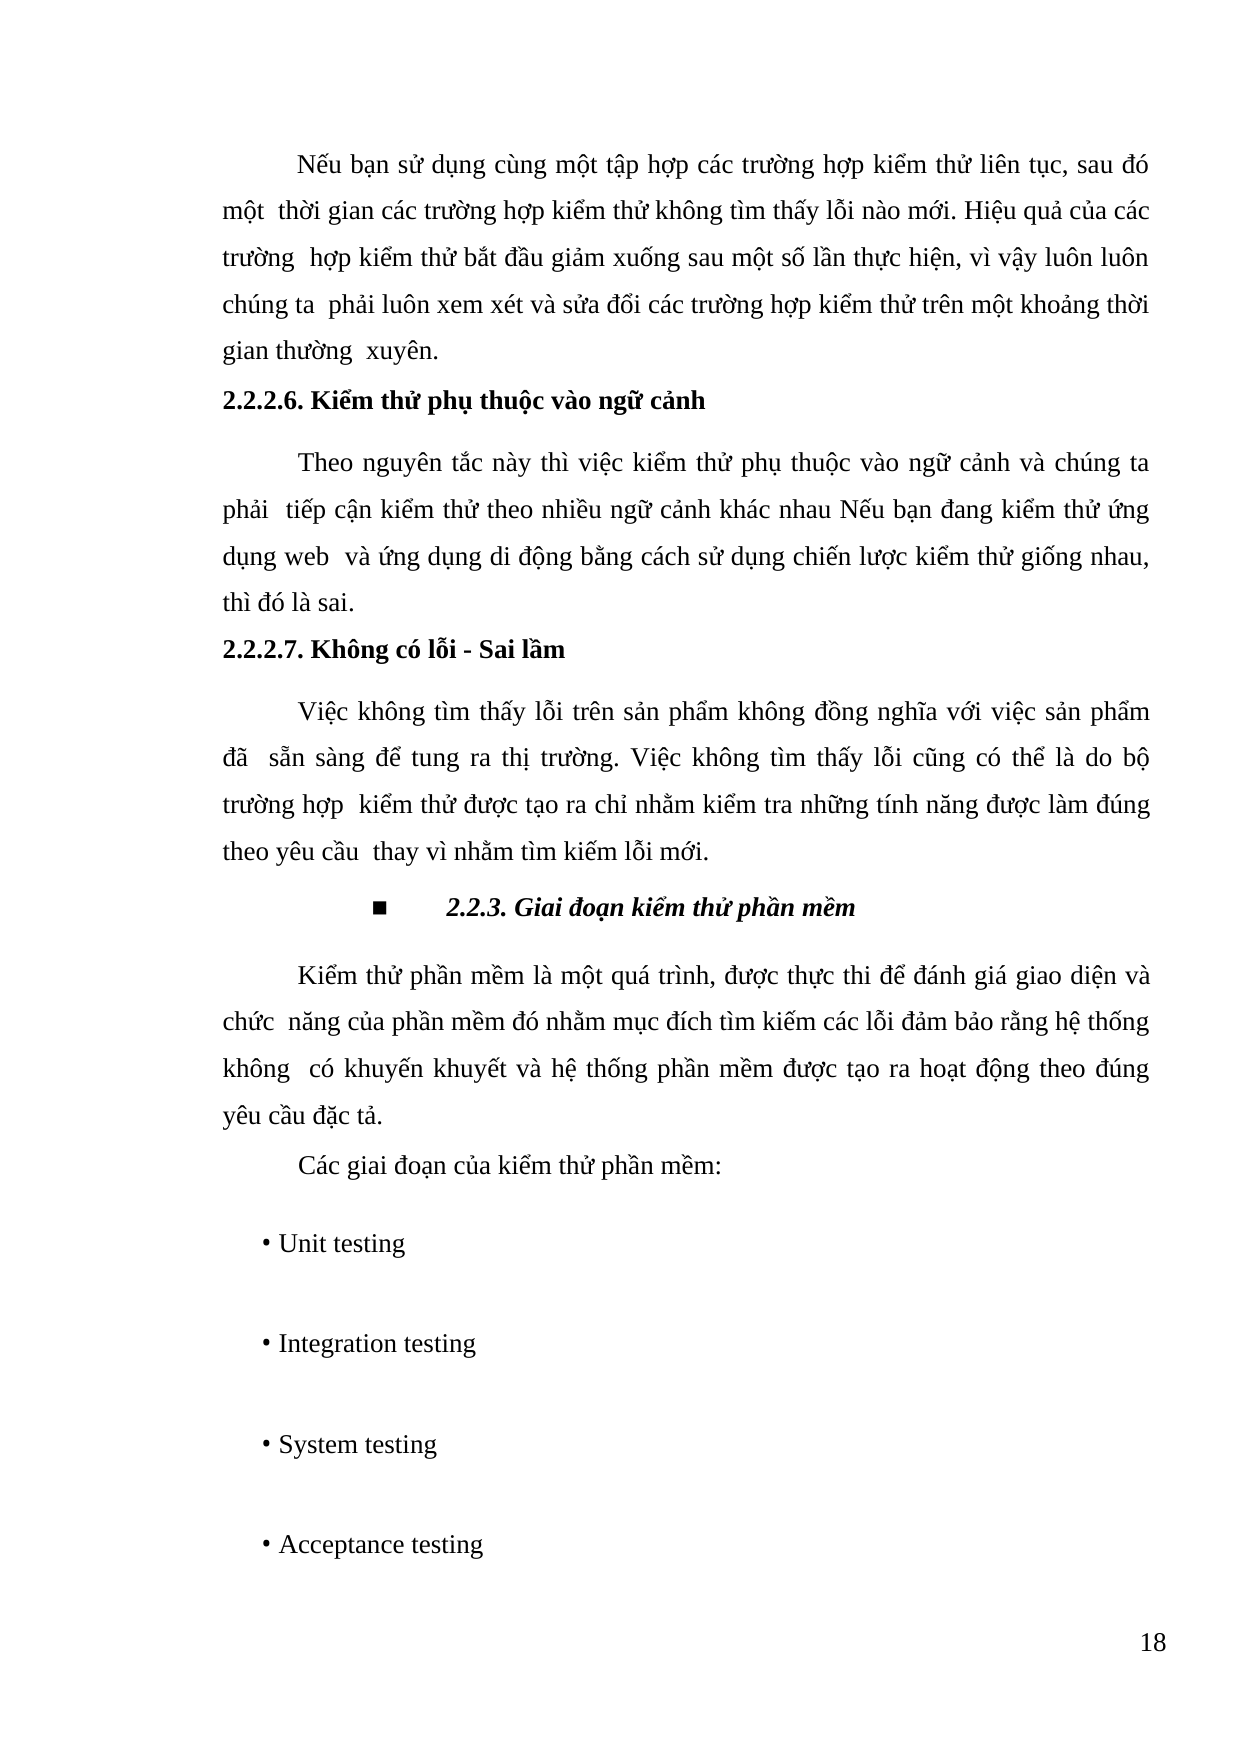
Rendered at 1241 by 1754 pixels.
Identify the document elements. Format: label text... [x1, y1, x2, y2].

text 2.2.2.6. Kiểm thử phụ thuộc vào ngữ cảnh [222, 384, 1151, 416]
text Các giai đoạn của kiểm thử phần mềm: [298, 1149, 1151, 1180]
text Theo nguyên tắc này thì việc kiểm thử phụ thuộc vào ngữ cảnh và chúng ta phải tiếp cận kiểm thử theo nhiều ngữ cảnh khác nhau Nếu bạn đang kiểm thử ứng dụng web và ứng dụng di động bằng cách sử dụng chiến lược kiểm thử giống nhau, thì đó là sai. [222, 446, 1151, 617]
text • Unit testing [261, 1213, 1151, 1268]
text Nếu bạn sử dụng cùng một tập hợp các trường hợp kiểm thử liên tục, sau đó một thời gian các trường hợp kiểm thử không tìm thấy lỗi nào mới. Hiệu quả của các trường hợp kiểm thử bắt đầu giảm xuống sau một số lần thực hiện, vì vậy luôn luôn chúng ta phải luôn xem xét và sửa đổi các trường hợp kiểm thử trên một khoảng thời gian thường xuyên. [222, 148, 1151, 366]
text • Acceptance testing [261, 1514, 1151, 1569]
text 2.2.2.7. Không có lỗi - Sai lầm [222, 633, 1151, 664]
text • Integration testing [261, 1313, 1151, 1368]
subtitle 2.2.3. Giai đoạn kiểm thử phần mềm [371, 891, 1151, 922]
text Kiểm thử phần mềm là một quá trình, được thực thi để đánh giá giao diện và chức năng của phần mềm đó nhằm mục đích tìm kiếm các lỗi đảm bảo rằng hệ thống không có khuyến khuyết và hệ thống phần mềm được tạo ra hoạt động theo đúng yêu cầu đặc tả. [222, 959, 1151, 1130]
text Việc không tìm thấy lỗi trên sản phẩm không đồng nghĩa với việc sản phẩm đã sẵn sàng để tung ra thị trường. Việc không tìm thấy lỗi cũng có thể là do bộ trường hợp kiểm thử được tạo ra chỉ nhằm kiểm tra những tính năng được làm đúng theo yêu cầu thay vì nhằm tìm kiếm lỗi mới. [222, 695, 1151, 866]
text • System testing [261, 1413, 1151, 1469]
